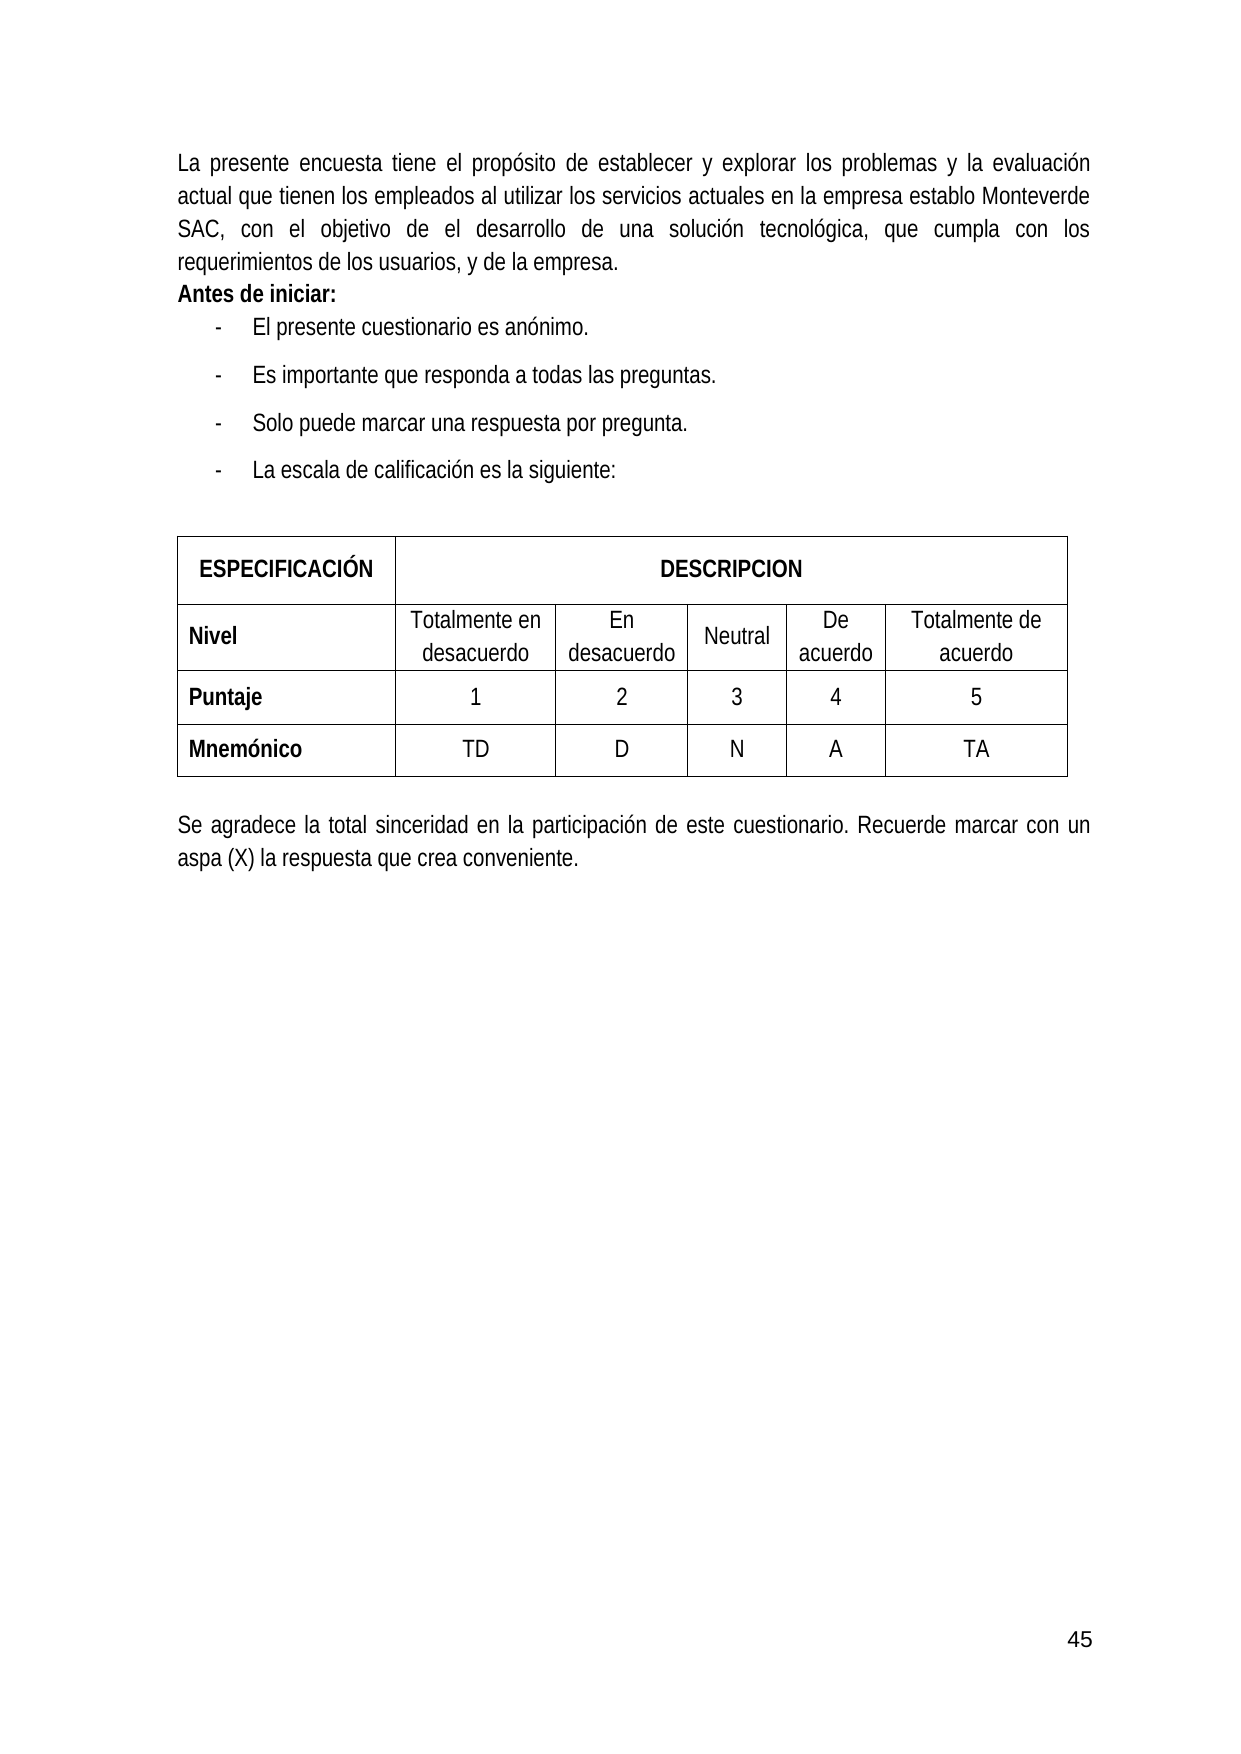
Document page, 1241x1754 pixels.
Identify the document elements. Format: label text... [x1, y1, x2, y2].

table_header DESCRIPCION [396, 537, 1067, 604]
table_header ESPECIFICACIÓN [178, 537, 395, 604]
list Solo puede marcar una respuesta por pregunta. [215, 407, 1092, 436]
text Se agradece la total sinceridad en la participación de este cuestionario. Recuerde marcar con un aspa (X) la respuesta que crea conveniente. [177, 810, 1092, 871]
table_cell 1 [396, 671, 555, 724]
table_cell Nivel [178, 605, 395, 670]
table_cell A [787, 725, 885, 776]
table_cell 4 [787, 671, 885, 724]
text Antes de iniciar: [177, 279, 1092, 308]
table_cell Puntaje [178, 671, 395, 724]
table_cell Neutral [688, 605, 786, 670]
table_cell Totalmente de acuerdo [886, 605, 1067, 670]
list El presente cuestionario es anónimo. [215, 312, 1092, 341]
list La escala de calificación es la siguiente: [215, 455, 1092, 484]
table_cell Totalmente en desacuerdo [396, 605, 555, 670]
table_cell D [556, 725, 687, 776]
table_cell En desacuerdo [556, 605, 687, 670]
list Es importante que responda a todas las preguntas. [215, 360, 1092, 388]
table_cell 2 [556, 671, 687, 724]
table_cell Mnemónico [178, 725, 395, 776]
table_cell N [688, 725, 786, 776]
table_cell 5 [886, 671, 1067, 724]
table_cell TD [396, 725, 555, 776]
table_cell De acuerdo [787, 605, 885, 670]
table_cell 3 [688, 671, 786, 724]
table_cell TA [886, 725, 1067, 776]
text La presente encuesta tiene el propósito de establecer y explorar los problemas y la evaluación actual que tienen los empleados al utilizar los servicios actuales en la empresa establo Monteverde SAC, con el objetivo de el desarrollo de una solución tecnológica, que cumpla con los requerimientos de los usuarios, y de la empresa. [177, 148, 1092, 275]
